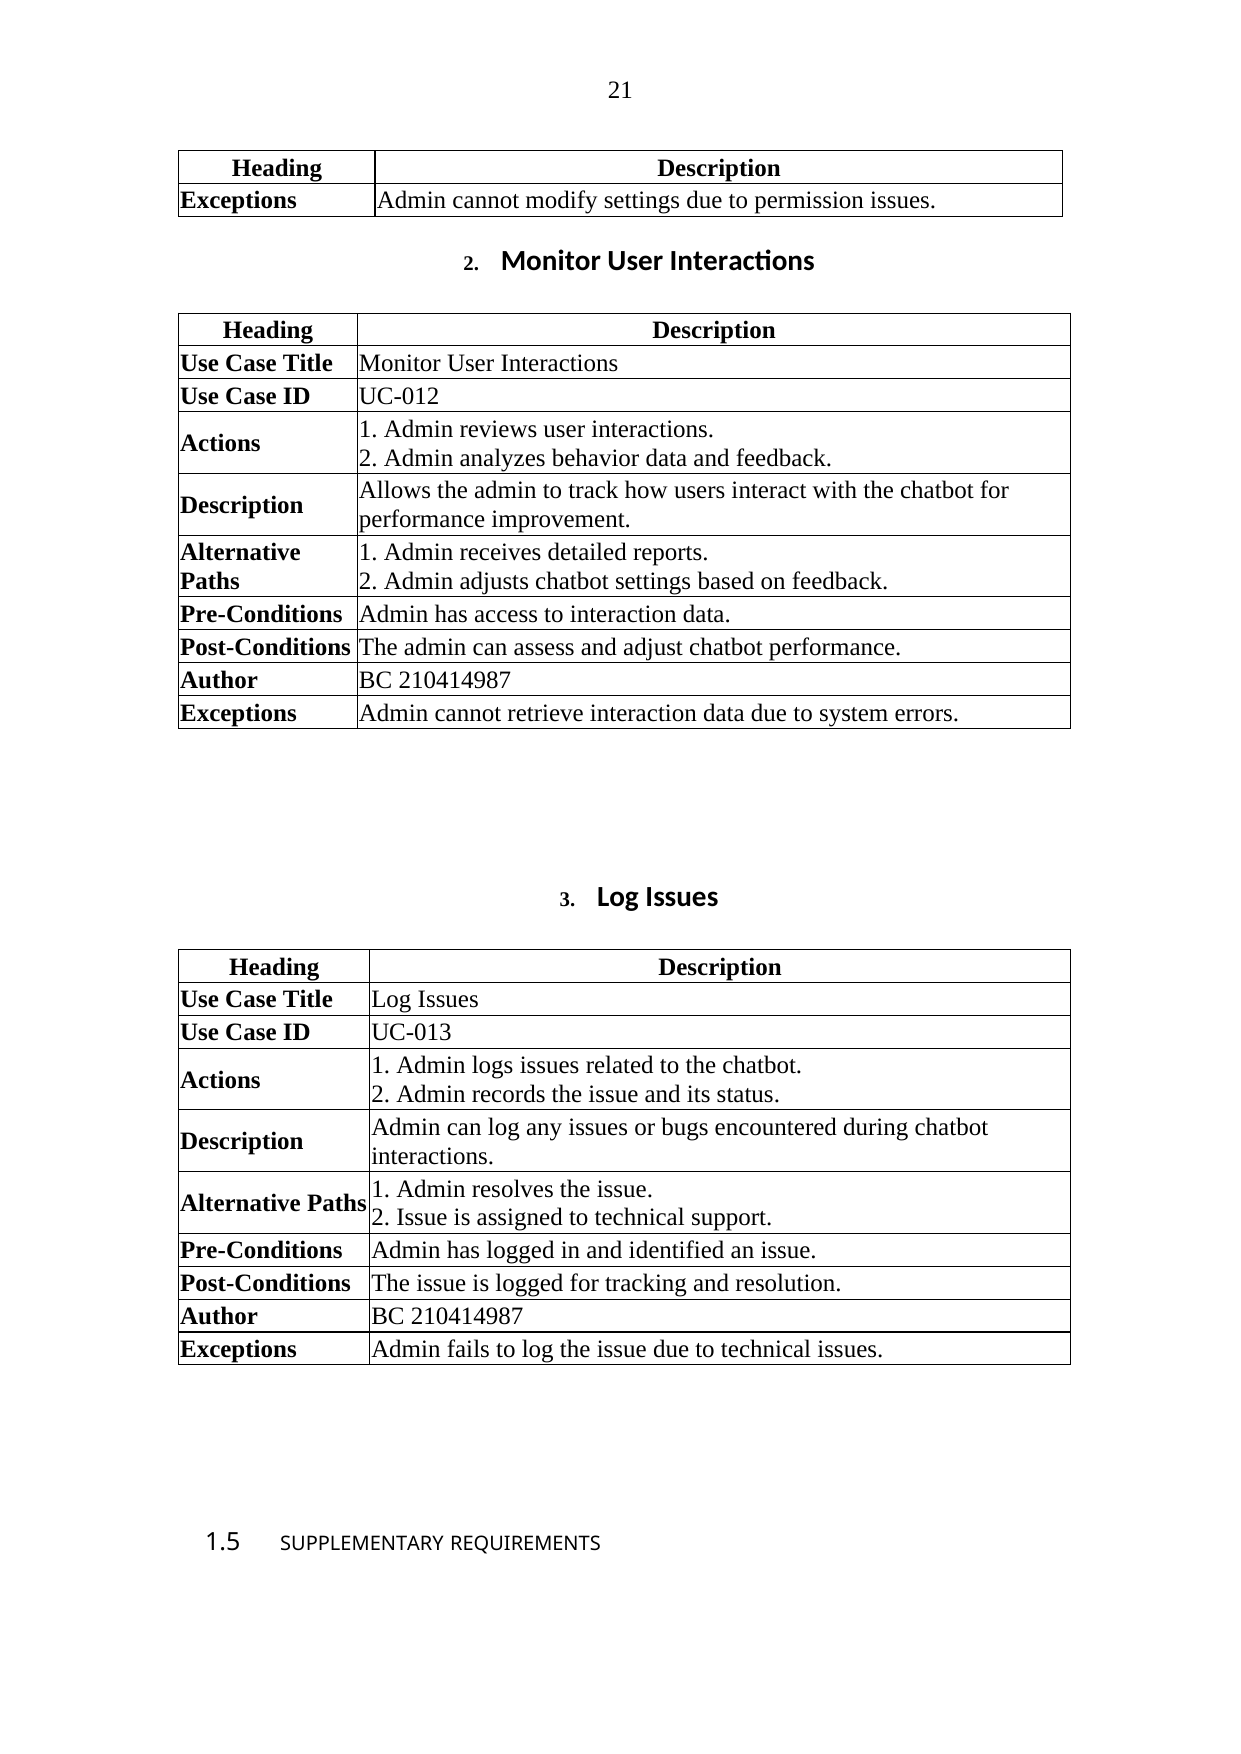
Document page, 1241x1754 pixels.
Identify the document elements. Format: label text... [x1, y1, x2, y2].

table_cell Allows the admin to track how users interact with the chatbot for performance improvement. [358, 474, 1070, 534]
table_cell Exceptions [179, 1333, 369, 1364]
table_cell Use Case Title [179, 346, 357, 378]
table_header Description [358, 314, 1070, 345]
table_cell Description [179, 474, 357, 534]
table_cell Pre-Conditions [179, 597, 357, 629]
subtitle Log Issues [217, 878, 1060, 914]
table_header Description [376, 151, 1062, 183]
table_header Heading [179, 314, 357, 345]
table_cell 1. Admin resolves the issue. 2. Issue is assigned to technical support. [370, 1172, 1070, 1233]
table_cell Exceptions [179, 184, 374, 216]
table_cell UC-013 [370, 1016, 1070, 1048]
table_cell Post-Conditions [179, 1267, 369, 1298]
table_cell 1. Admin logs issues related to the chatbot. 2. Admin records the issue and its status. [370, 1049, 1070, 1109]
table_header Description [370, 950, 1070, 982]
table_cell Admin has logged in and identified an issue. [370, 1234, 1070, 1266]
table_cell BC 210414987 [358, 663, 1070, 695]
table_cell BC 210414987 [370, 1300, 1070, 1331]
table_cell Alternative Paths [179, 536, 357, 596]
table_cell Description [179, 1110, 369, 1171]
table_cell Use Case ID [179, 379, 357, 411]
subtitle Monitor User Interactions [217, 242, 1060, 277]
table_cell Exceptions [179, 696, 357, 728]
table_cell Author [179, 663, 357, 695]
list supplementary requirements [205, 1523, 1060, 1558]
table_cell Pre-Conditions [179, 1234, 369, 1266]
table_cell 1. Admin receives detailed reports. 2. Admin adjusts chatbot settings based on feedback. [358, 536, 1070, 596]
table_cell Log Issues [370, 983, 1070, 1015]
table_cell Use Case Title [179, 983, 369, 1015]
table_cell 1. Admin reviews user interactions. 2. Admin analyzes behavior data and feedback. [358, 412, 1070, 473]
table_header Heading [179, 950, 369, 982]
table_cell UC-012 [358, 379, 1070, 411]
table_cell Admin fails to log the issue due to technical issues. [370, 1333, 1070, 1364]
table_cell Admin has access to interaction data. [358, 597, 1070, 629]
table_cell Author [179, 1300, 369, 1331]
table_cell Actions [179, 412, 357, 473]
table_cell Monitor User Interactions [358, 346, 1070, 378]
table_cell Admin cannot modify settings due to permission issues. [376, 184, 1062, 216]
table_cell The admin can assess and adjust chatbot performance. [358, 630, 1070, 662]
table_cell Admin can log any issues or bugs encountered during chatbot interactions. [370, 1110, 1070, 1171]
table_cell Use Case ID [179, 1016, 369, 1048]
table_cell Admin cannot retrieve interaction data due to system errors. [358, 696, 1070, 728]
table_cell Post-Conditions [179, 630, 357, 662]
table_cell Alternative Paths [179, 1172, 369, 1233]
table_cell The issue is logged for tracking and resolution. [370, 1267, 1070, 1298]
table_cell Actions [179, 1049, 369, 1109]
table_header Heading [179, 151, 374, 183]
